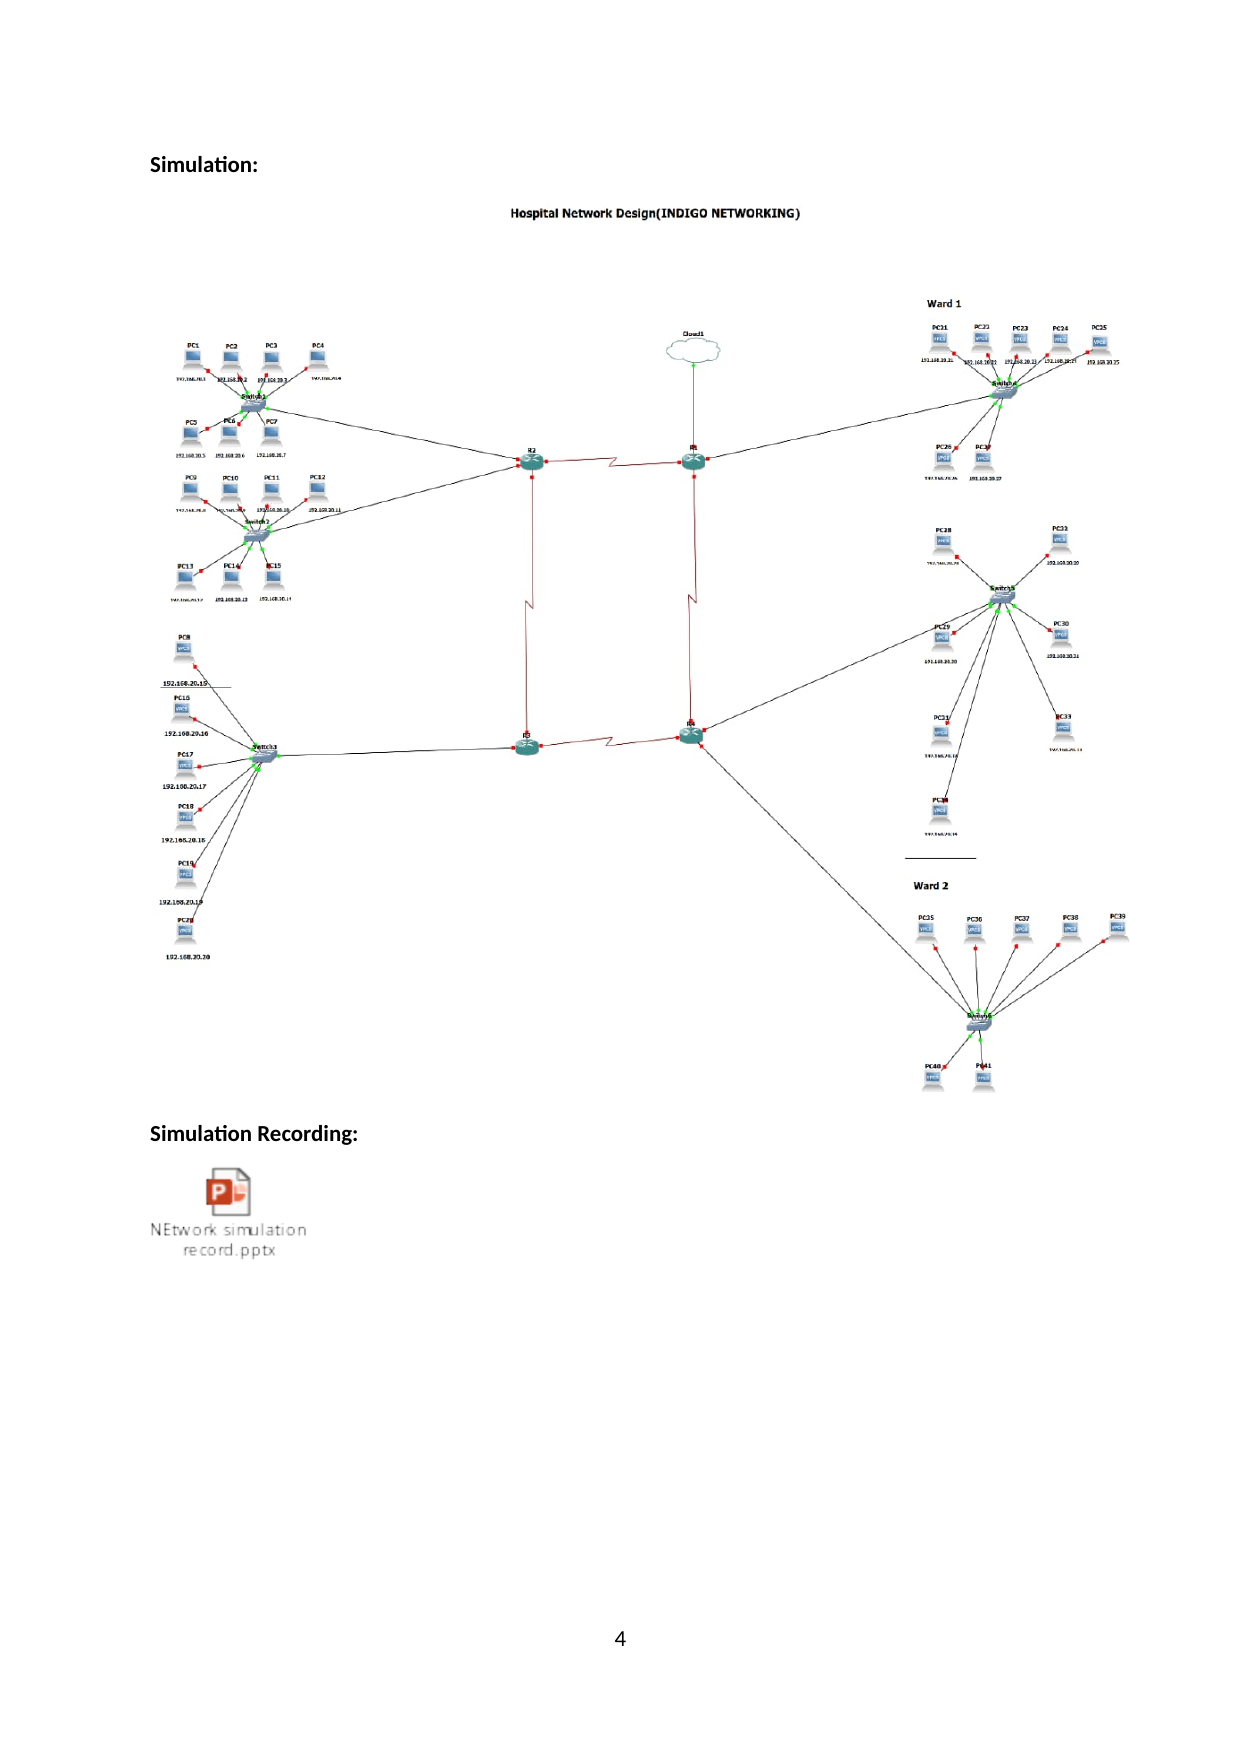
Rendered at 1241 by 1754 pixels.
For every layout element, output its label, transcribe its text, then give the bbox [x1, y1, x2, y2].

picture [150, 196, 1136, 1100]
text Simulation Recording: [150, 1119, 1090, 1147]
text Simulation: [150, 150, 1090, 178]
